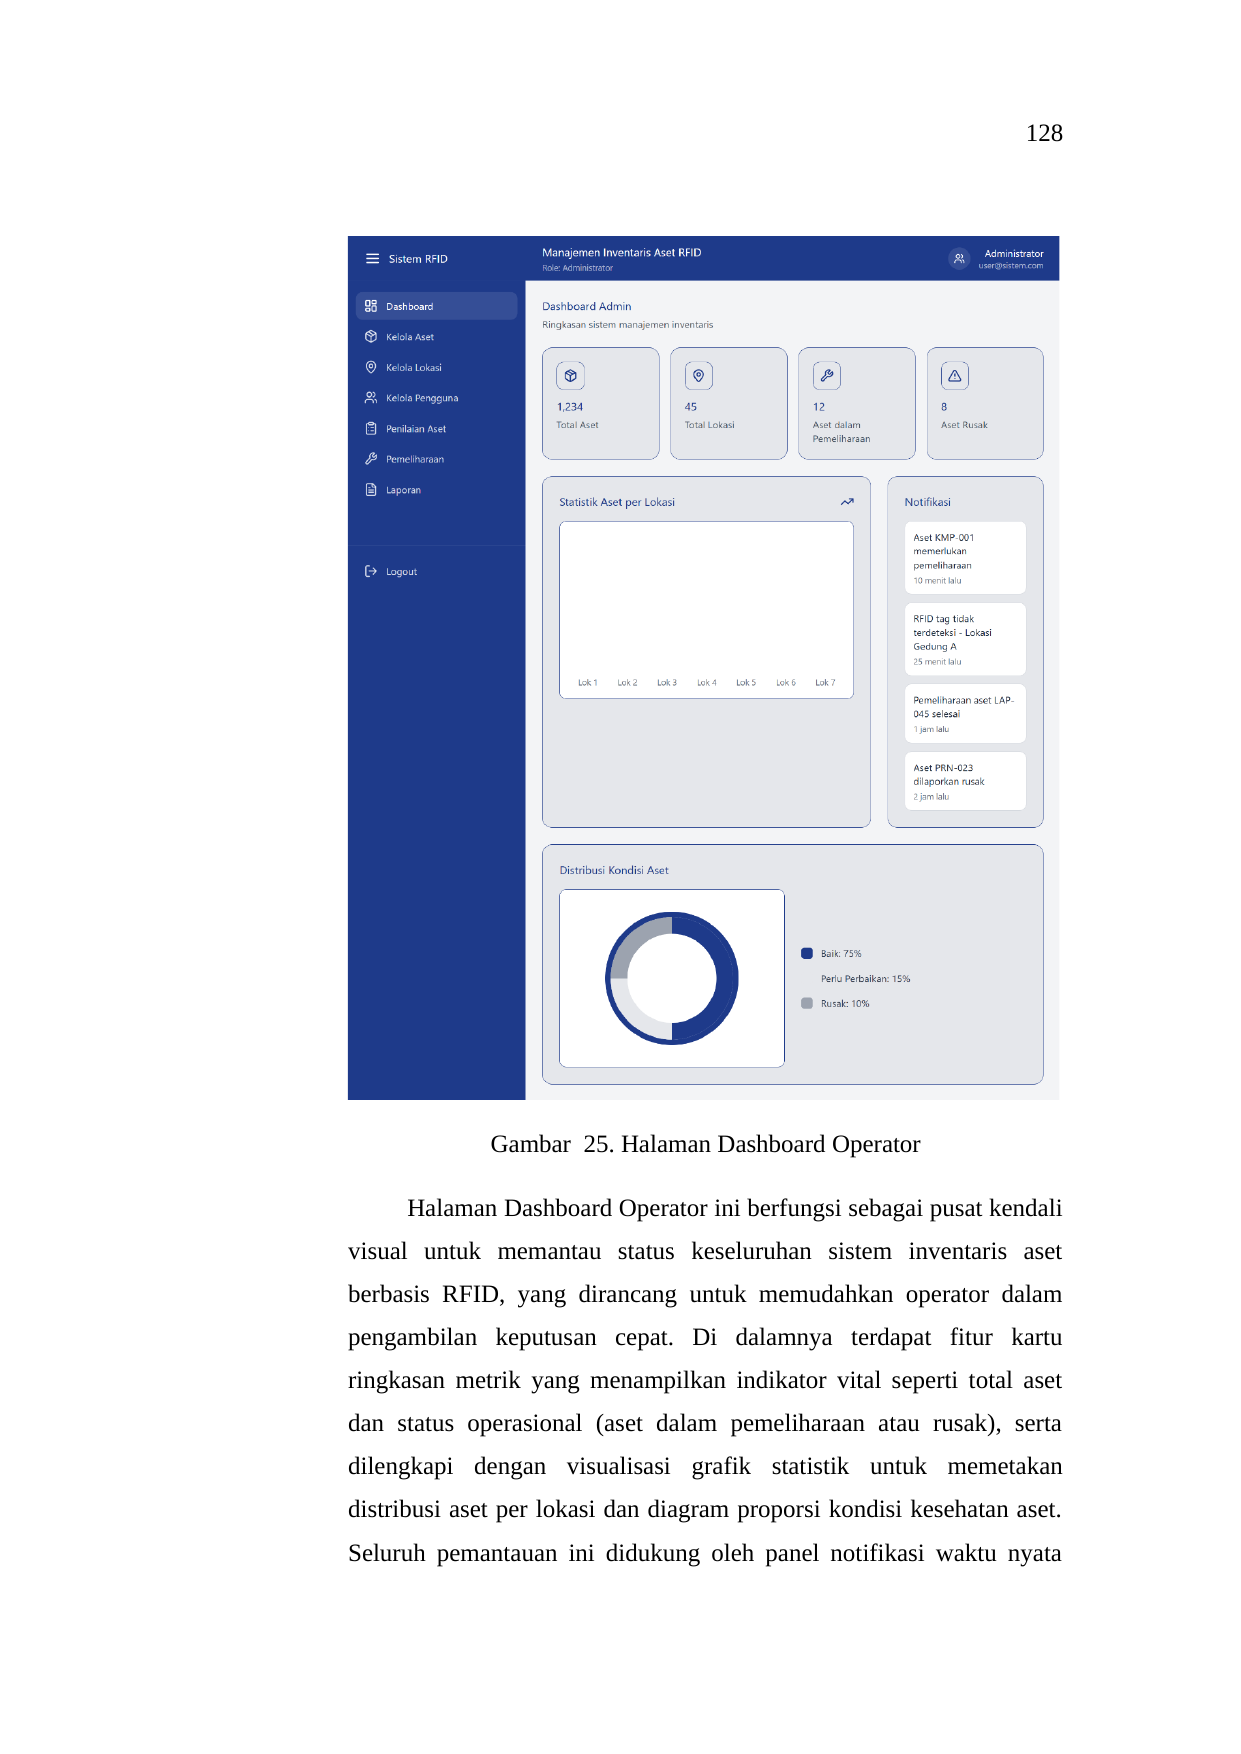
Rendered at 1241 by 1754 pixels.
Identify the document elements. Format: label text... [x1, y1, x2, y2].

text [348, 1193, 1063, 1566]
text Gambar 25. Halaman Dashboard Operator [348, 1129, 1063, 1157]
picture [347, 236, 1060, 1100]
